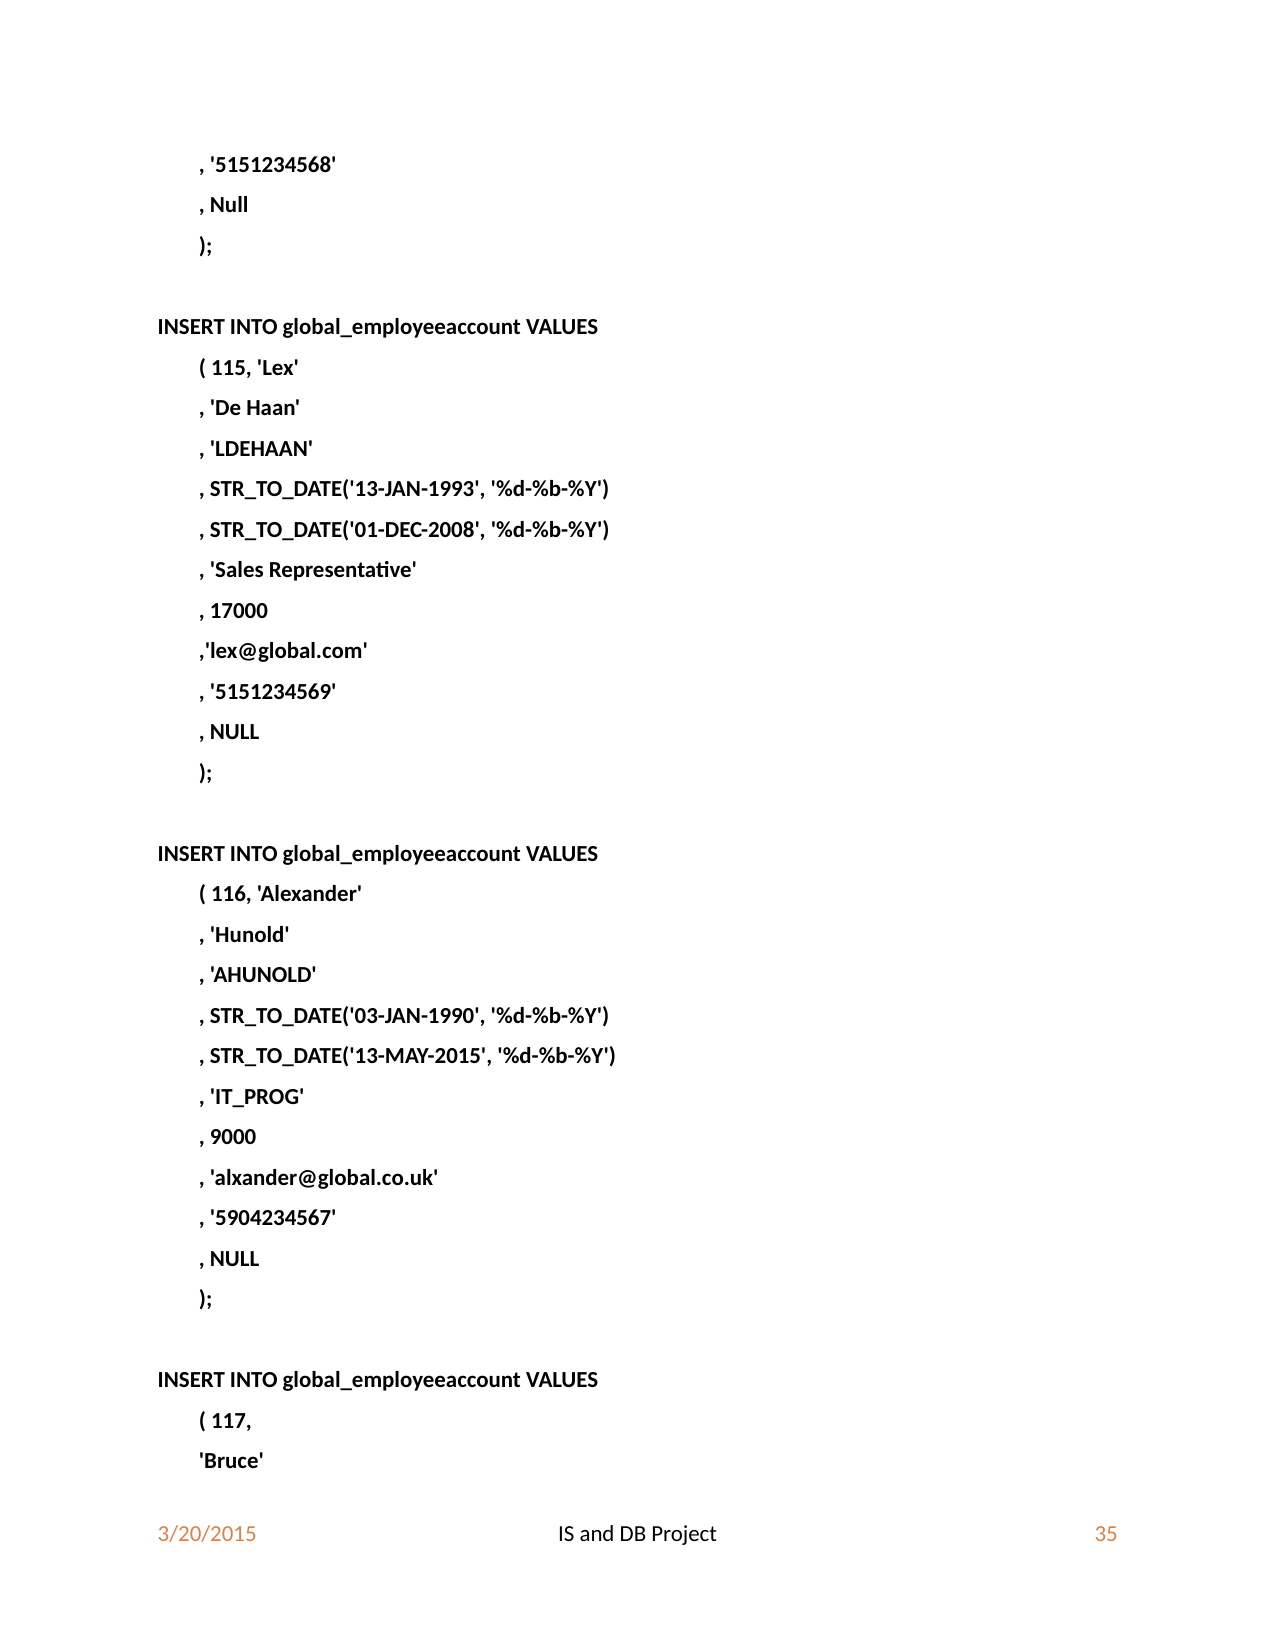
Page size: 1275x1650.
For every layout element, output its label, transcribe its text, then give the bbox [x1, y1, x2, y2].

text , STR_TO_DATE('13-MAY-2015', '%d-%b-%Y') [157, 1041, 1117, 1069]
text ( 116, 'Alexander' [157, 879, 1117, 907]
text ,'lex@global.com' [157, 636, 1117, 664]
text , NULL [157, 717, 1117, 745]
text 'Bruce' [157, 1447, 1117, 1475]
text , STR_TO_DATE('03-JAN-1990', '%d-%b-%Y') [157, 1001, 1117, 1029]
text , STR_TO_DATE('01-DEC-2008', '%d-%b-%Y') [157, 515, 1117, 543]
text , 'LDEHAAN' [157, 434, 1117, 462]
text , 17000 [157, 596, 1117, 624]
text , 'De Haan' [157, 393, 1117, 421]
text , '5151234569' [157, 677, 1117, 705]
text INSERT INTO global_employeeaccount VALUES [157, 312, 1117, 340]
text , STR_TO_DATE('13-JAN-1993', '%d-%b-%Y') [157, 474, 1117, 502]
text ); [157, 231, 1117, 259]
text , 'IT_PROG' [157, 1082, 1117, 1110]
text ); [157, 1284, 1117, 1313]
text , Null [157, 191, 1117, 218]
text ); [157, 758, 1117, 786]
text INSERT INTO global_employeeaccount VALUES [157, 839, 1117, 867]
text , '5151234568' [157, 150, 1117, 178]
text , 'alxander@global.co.uk' [157, 1163, 1117, 1191]
text ( 115, 'Lex' [157, 353, 1117, 381]
text , 'Sales Representative' [157, 555, 1117, 583]
text INSERT INTO global_employeeaccount VALUES [157, 1366, 1117, 1394]
text , '5904234567' [157, 1203, 1117, 1232]
text ( 117, [157, 1406, 1117, 1434]
text , 'AHUNOLD' [157, 960, 1117, 988]
text , 9000 [157, 1122, 1117, 1151]
text , 'Hunold' [157, 920, 1117, 948]
text , NULL [157, 1244, 1117, 1272]
